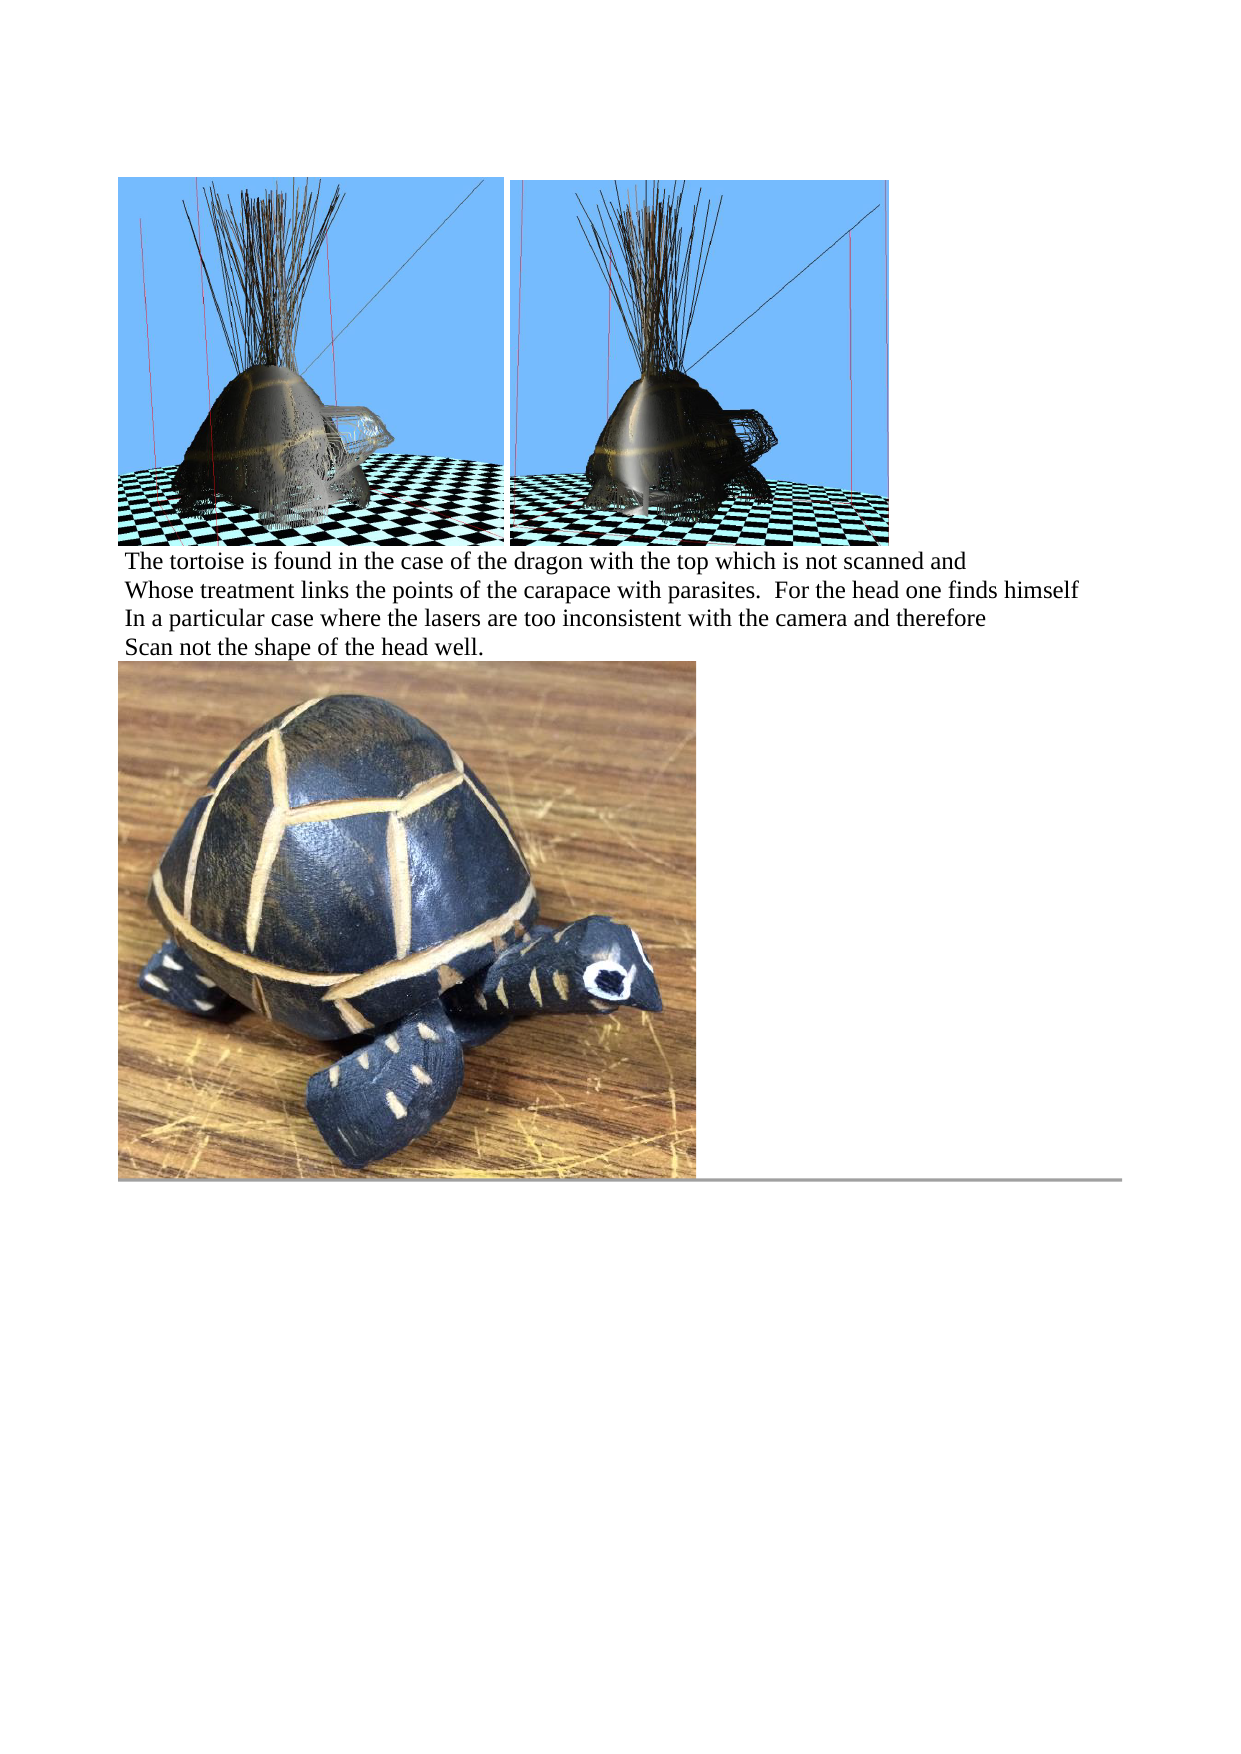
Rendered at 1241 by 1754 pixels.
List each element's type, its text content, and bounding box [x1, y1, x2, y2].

text La tortue se retrouve dans cas du dragonnet avec le sommet qui n'est pas scanné et The tortoise is found in the case of the dragon with the top which is not scanned and [118, 546, 1122, 575]
text dans un cas particulier ou les lasers sont trop incidents par rapport à la caméra et donc ne In a particular case where the lasers are too inconsistent with the camera and therefore [118, 603, 1122, 632]
text scan pas bien la forme de la tête. Scan not the shape of the head well. [118, 632, 1122, 661]
text dont le traitement relie les points de la carapace avec des parasites. Whose treatment links the points of the carapace with parasites. Pour la tète on se retrouve For the head one finds himself [118, 575, 1122, 603]
